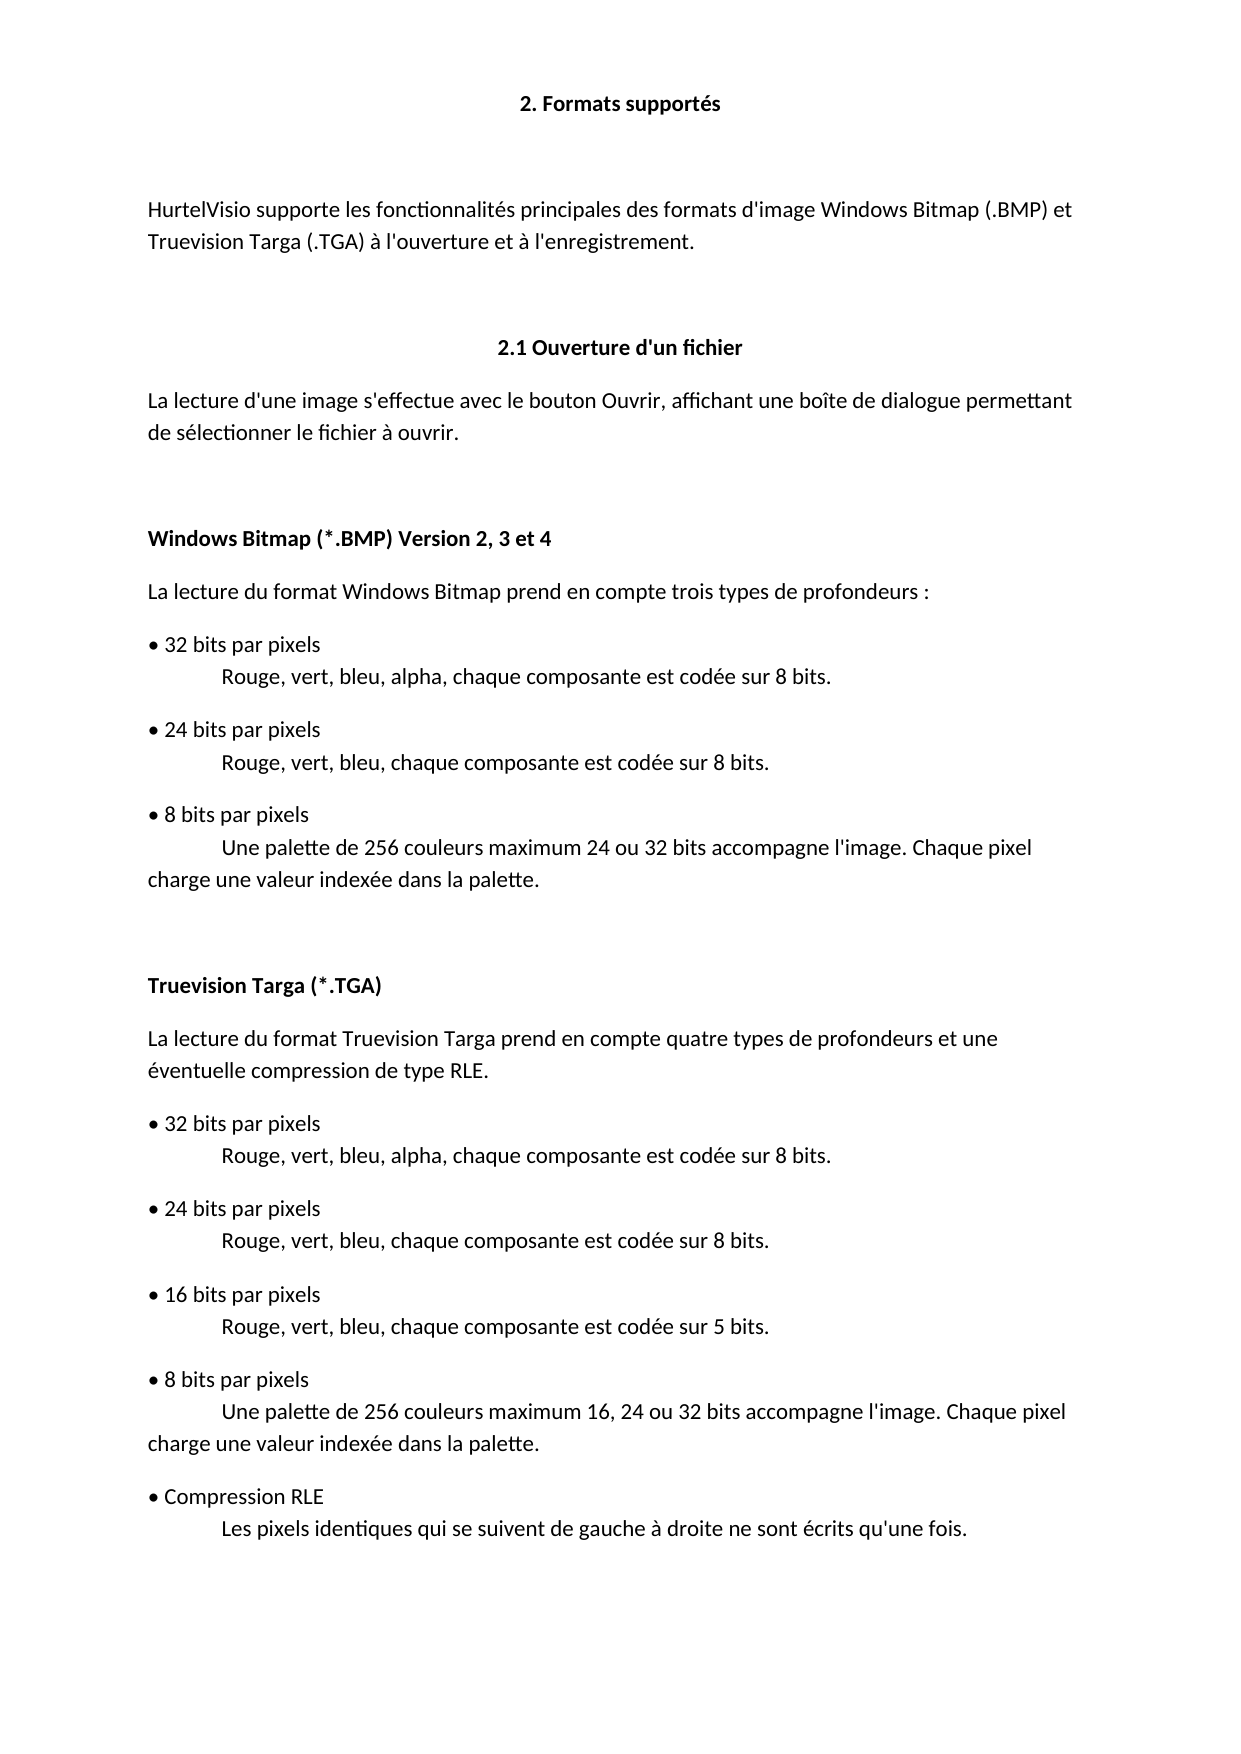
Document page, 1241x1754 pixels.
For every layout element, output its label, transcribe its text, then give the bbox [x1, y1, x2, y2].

text • 8 bits par pixels Une palette de 256 couleurs maximum 24 ou 32 bits accompagne l'image. Chaque pixel charge une valeur indexée dans la palette. [148, 801, 1092, 893]
text • 32 bits par pixels Rouge, vert, bleu, alpha, chaque composante est codée sur 8 bits. [148, 1109, 1092, 1169]
text La lecture du format Truevision Targa prend en compte quatre types de profondeurs et une éventuelle compression de type RLE. [148, 1024, 1092, 1084]
text Truevision Targa (*.TGA) [148, 971, 1092, 999]
text 2.1 Ouverture d'un fichier [148, 333, 1092, 361]
text • 32 bits par pixels Rouge, vert, bleu, alpha, chaque composante est codée sur 8 bits. [148, 630, 1092, 690]
text HurtelVisio supporte les fonctionnalités principales des formats d'image Windows Bitmap (.BMP) et Truevision Targa (.TGA) à l'ouverture et à l'enregistrement. [148, 195, 1092, 255]
text • 24 bits par pixels Rouge, vert, bleu, chaque composante est codée sur 8 bits. [148, 715, 1092, 776]
text Windows Bitmap (*.BMP) Version 2, 3 et 4 [148, 524, 1092, 552]
text • 8 bits par pixels Une palette de 256 couleurs maximum 16, 24 ou 32 bits accompagne l'image. Chaque pixel charge une valeur indexée dans la palette. [148, 1365, 1092, 1457]
text • Compression RLE Les pixels identiques qui se suivent de gauche à droite ne sont écrits qu'une fois. [148, 1482, 1092, 1542]
text • 16 bits par pixels Rouge, vert, bleu, chaque composante est codée sur 5 bits. [148, 1280, 1092, 1340]
text • 24 bits par pixels Rouge, vert, bleu, chaque composante est codée sur 8 bits. [148, 1194, 1092, 1255]
text La lecture d'une image s'effectue avec le bouton Ouvrir, affichant une boîte de dialogue permettant de sélectionner le fichier à ouvrir. [148, 386, 1092, 446]
text La lecture du format Windows Bitmap prend en compte trois types de profondeurs : [148, 577, 1092, 605]
text 2. Formats supportés [148, 89, 1092, 117]
